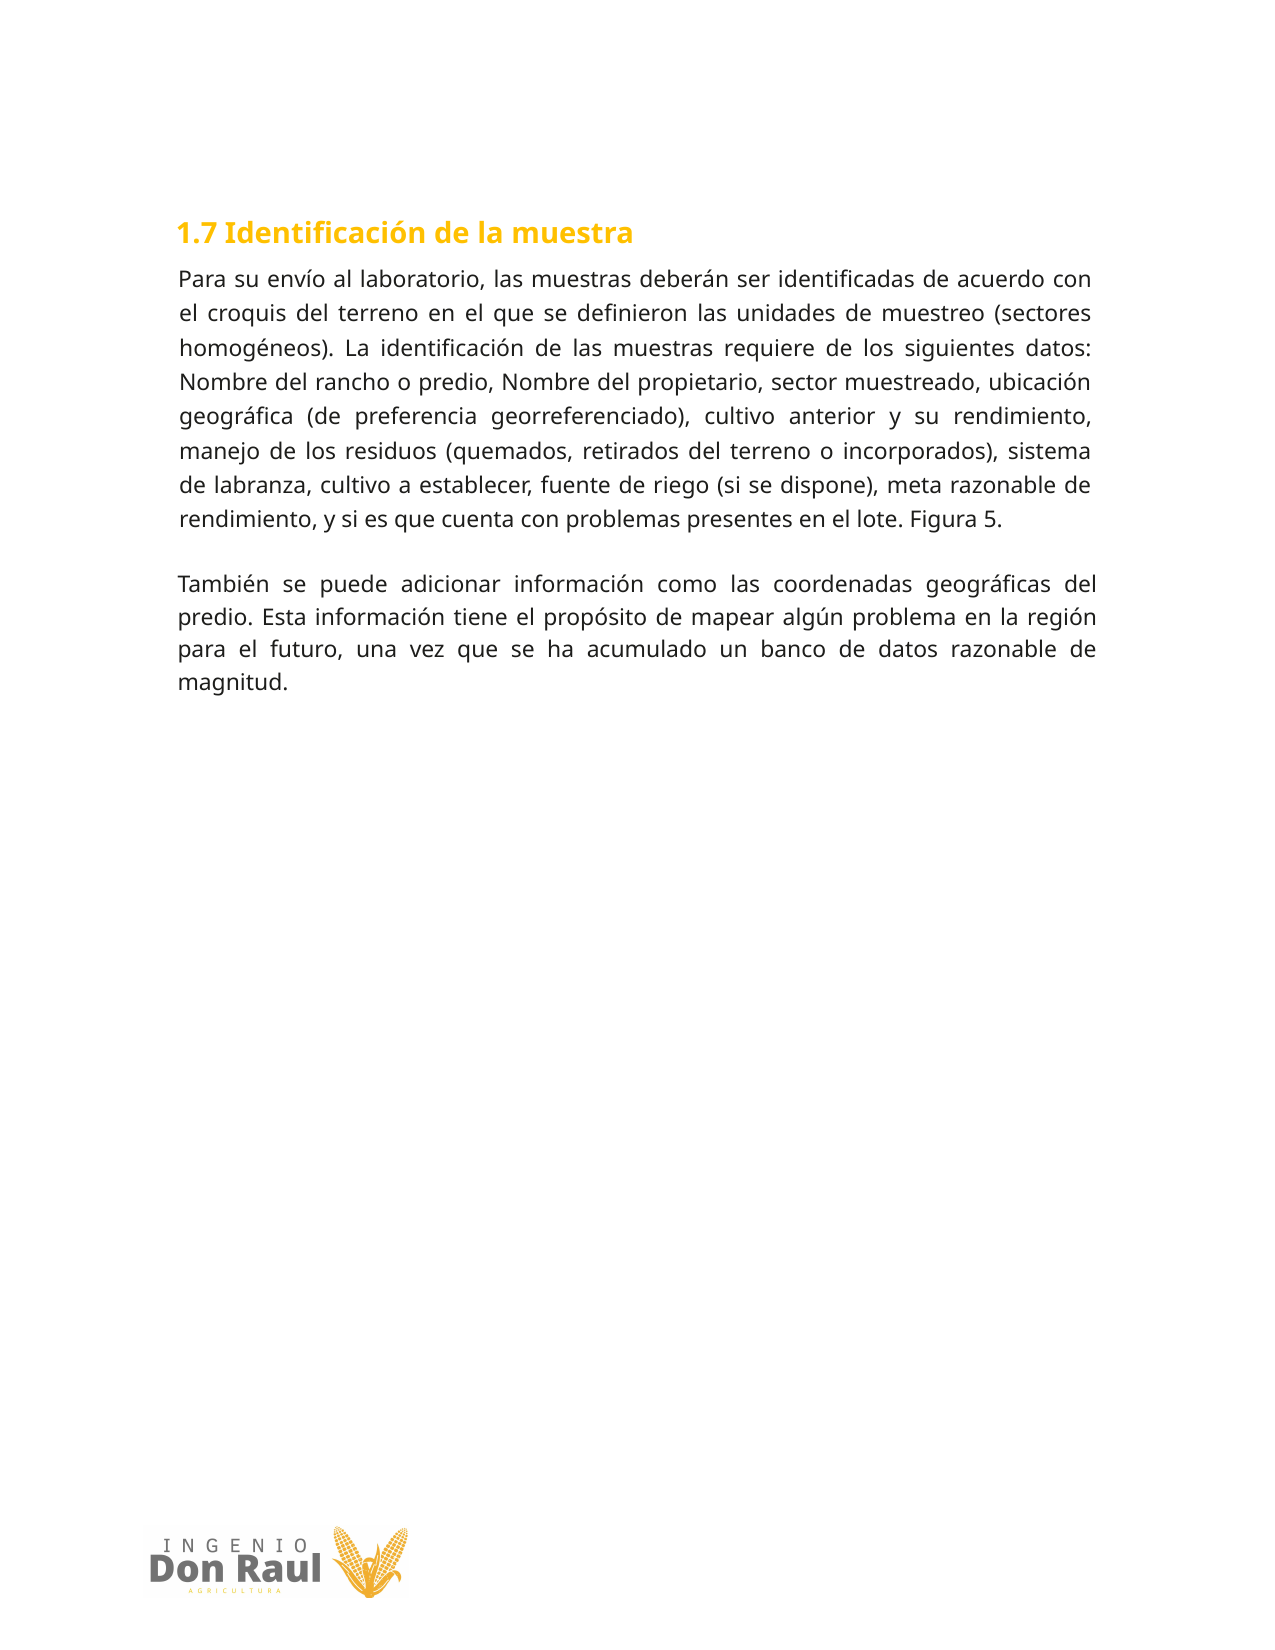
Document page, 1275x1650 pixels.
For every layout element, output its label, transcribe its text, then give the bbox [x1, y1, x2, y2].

text También se puede adicionar información como las coordenadas geográficas del predio. Esta información tiene el propósito de mapear algún problema en la región para el futuro, una vez que se ha acumulado un banco de datos razonable de magnitud. [177, 568, 1098, 697]
picture [142, 1525, 409, 1598]
subtitle 1.7 Identificación de la muestra [176, 212, 1027, 252]
text Para su envío al laboratorio, las muestras deberán ser identificadas de acuerdo con el croquis del terreno en el que se definieron las unidades de muestreo (sectores homogéneos). La identificación de las muestras requiere de los siguientes datos: Nombre del rancho o predio, Nombre del propietario, sector muestreado, ubicación geográfica (de preferencia georreferenciado), cultivo anterior y su rendimiento, manejo de los residuos (quemados, retirados del terreno o incorporados), sistema de labranza, cultivo a establecer, fuente de riego (si se dispone), meta razonable de rendimiento, y si es que cuenta con problemas presentes en el lote. Figura 5. [178, 263, 1093, 535]
